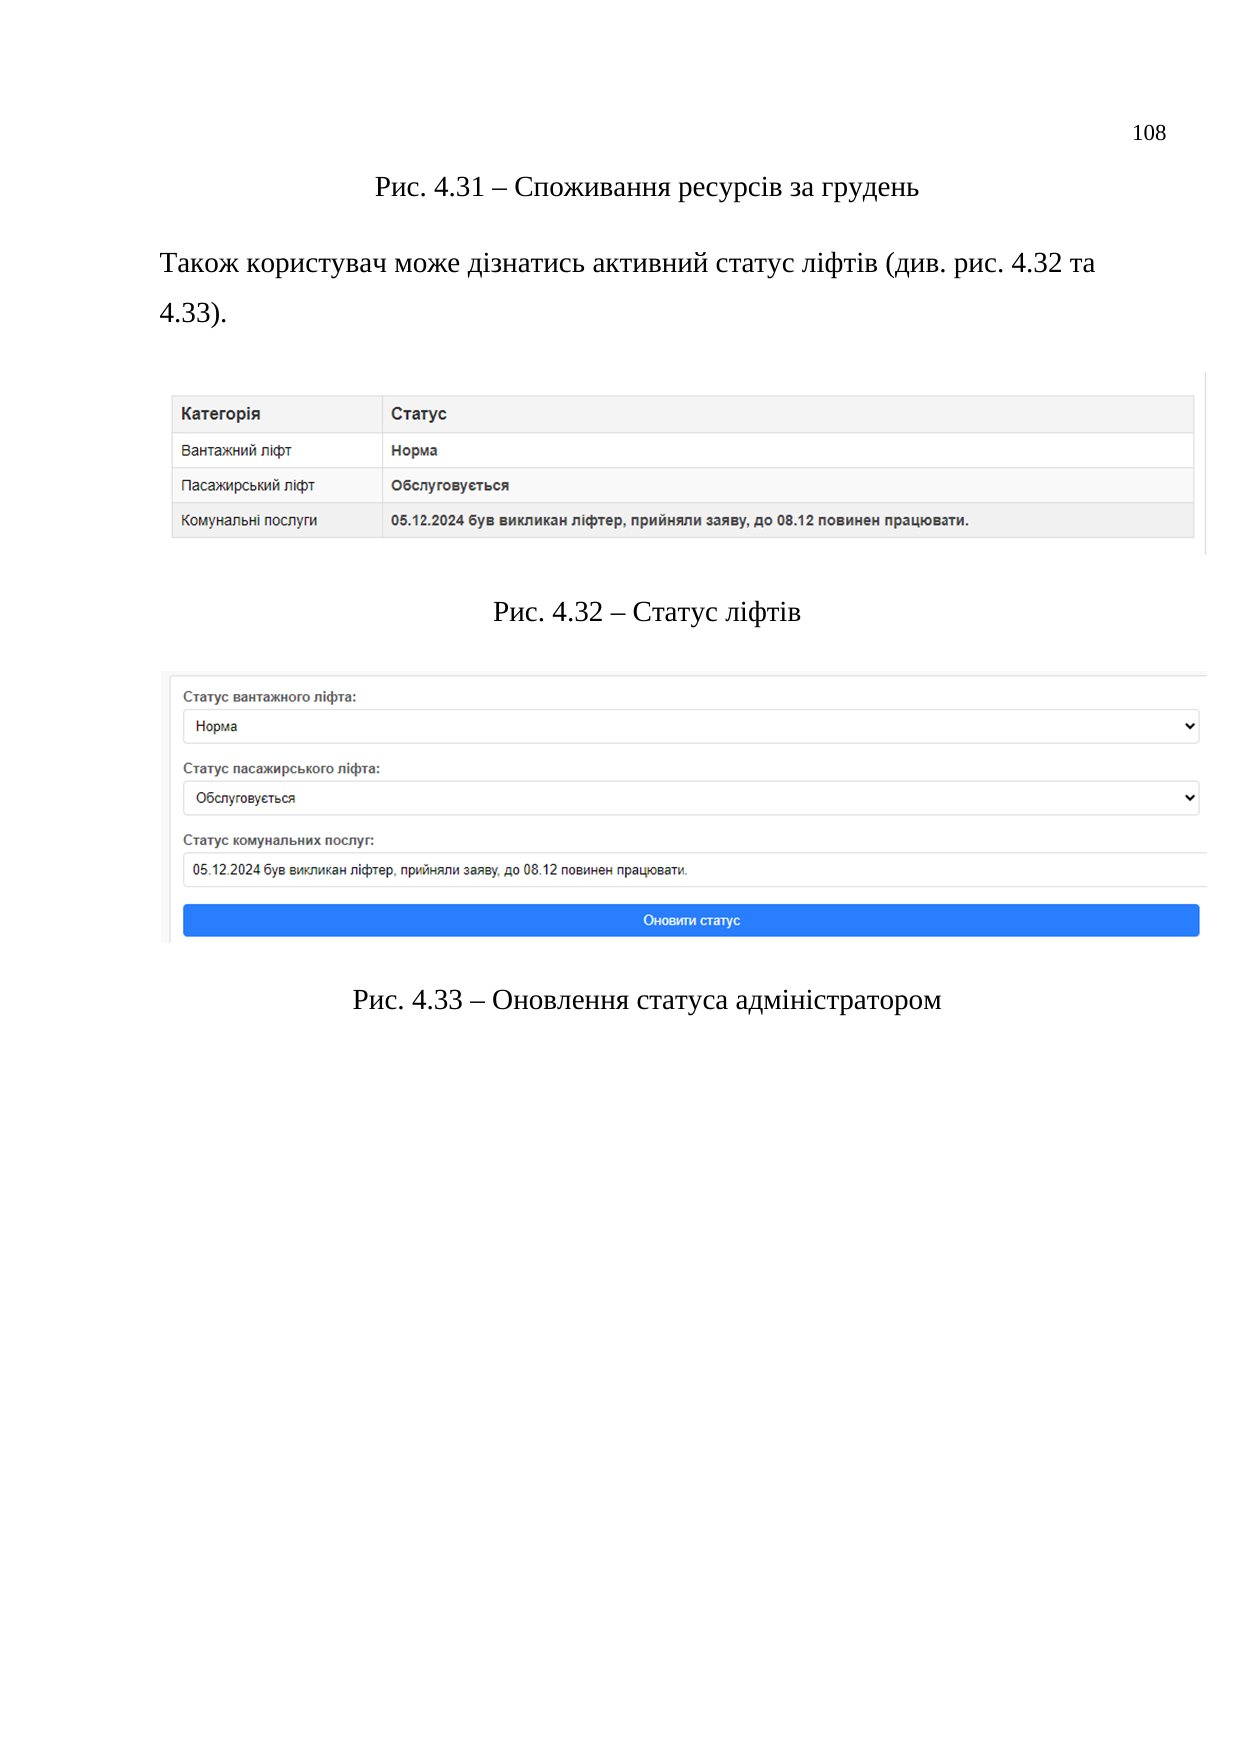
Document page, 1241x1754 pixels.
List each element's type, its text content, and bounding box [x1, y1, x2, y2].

text Рис. 4.31 – Споживання ресурсів за грудень [159, 169, 1135, 203]
text Також користувач може дізнатись активний статус ліфтів (див. рис. 4.32 та 4.33). [159, 245, 1135, 329]
picture [159, 370, 1208, 556]
text Рис. 4.32 – Статус ліфтів [159, 594, 1135, 627]
picture [159, 669, 1208, 945]
text Рис. 4.33 – Оновлення статуса адміністратором [159, 982, 1135, 1016]
